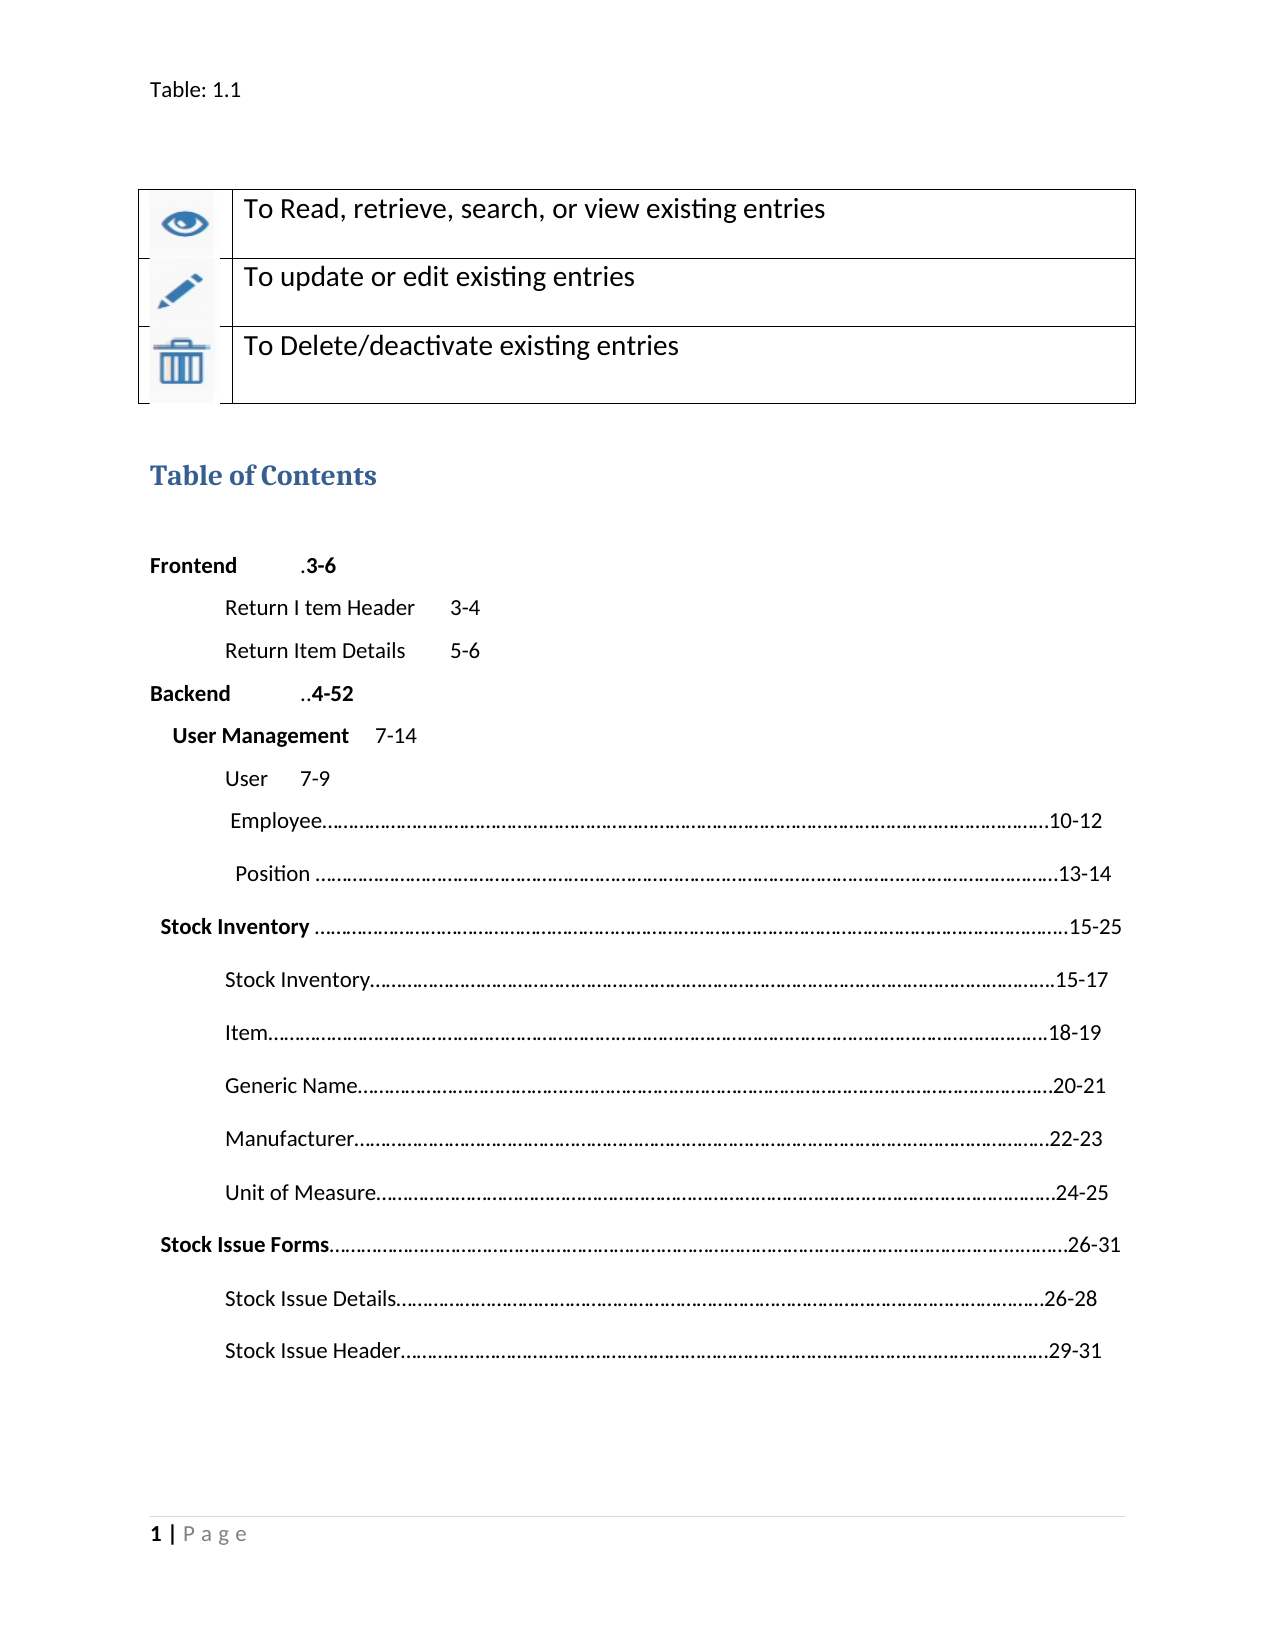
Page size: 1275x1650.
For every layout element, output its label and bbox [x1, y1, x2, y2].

picture [149, 190, 220, 404]
